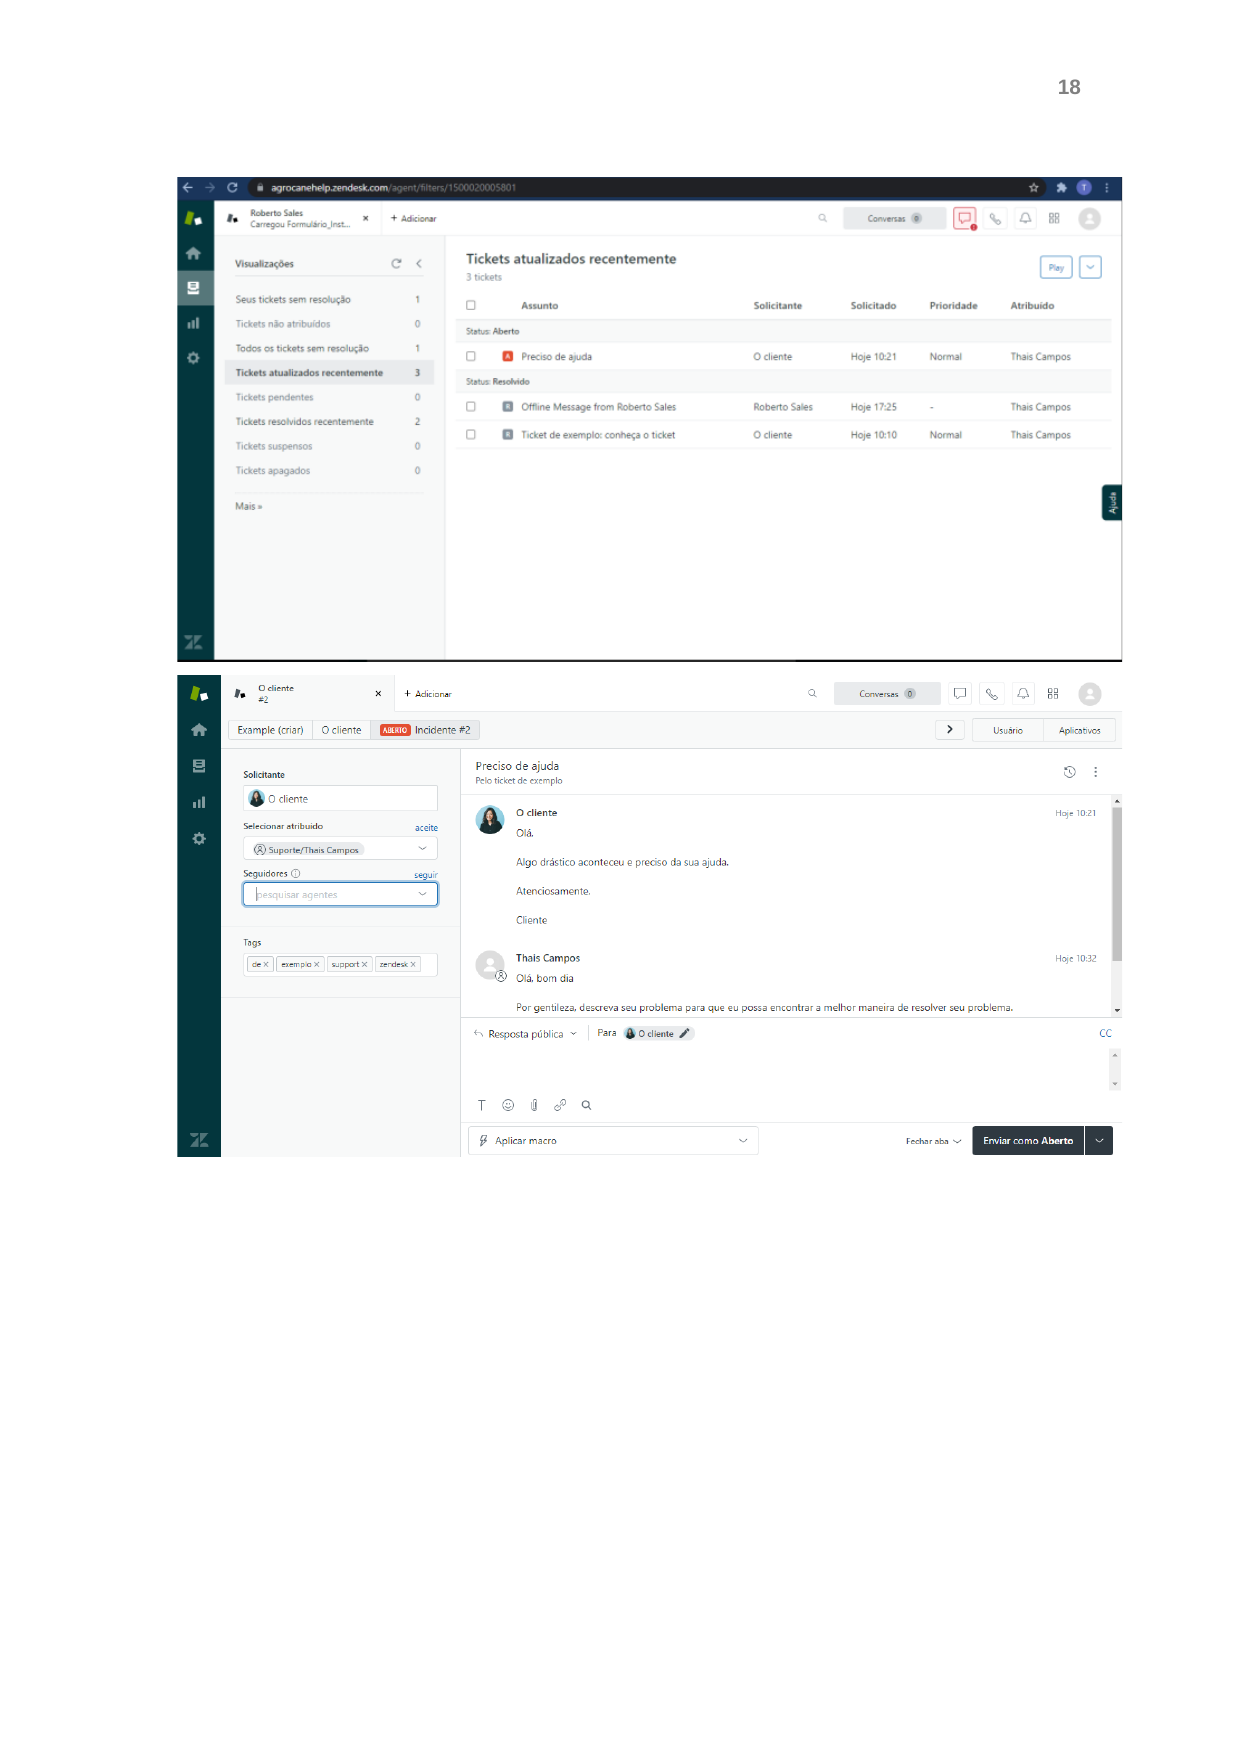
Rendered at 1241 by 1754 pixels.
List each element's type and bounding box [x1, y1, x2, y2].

picture [177, 675, 1123, 1157]
picture [177, 177, 1123, 662]
